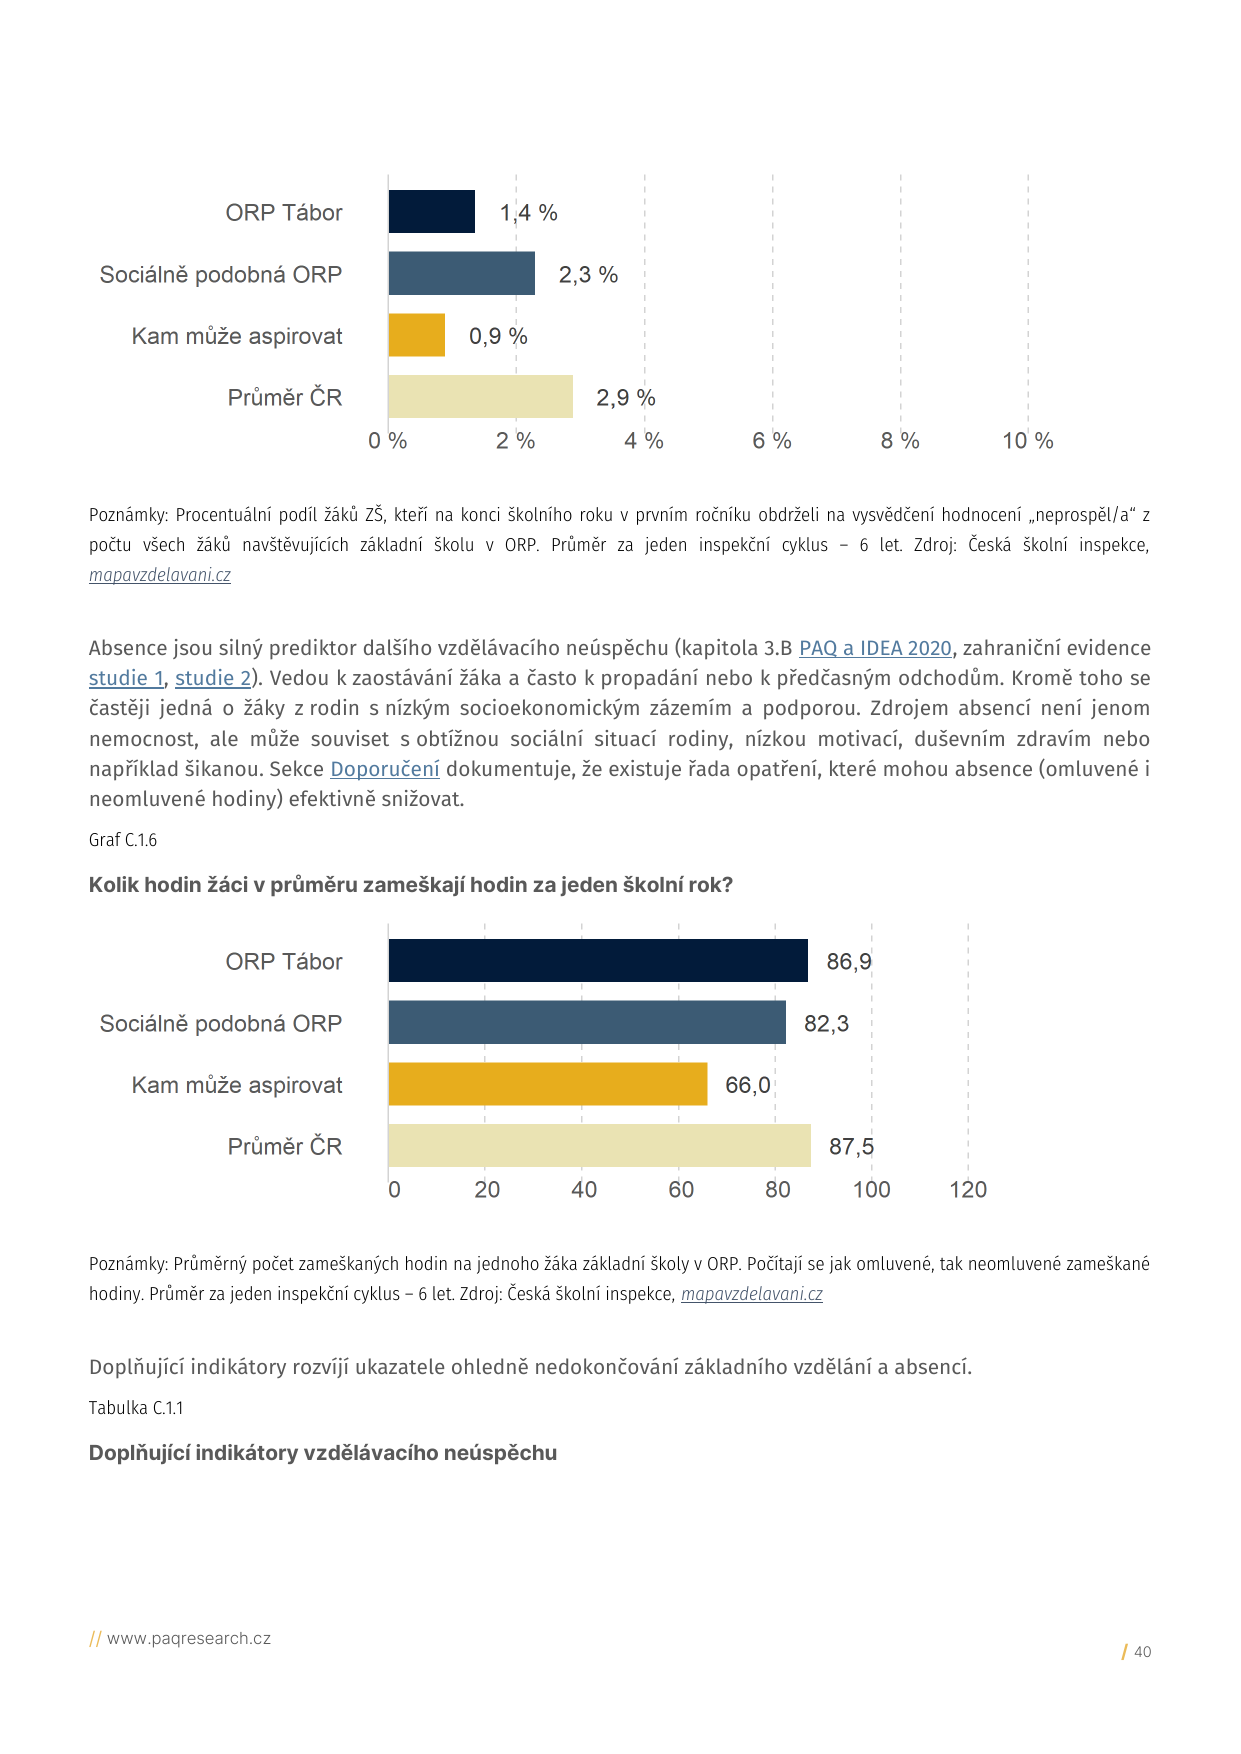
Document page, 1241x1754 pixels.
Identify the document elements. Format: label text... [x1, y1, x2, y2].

text Doplňující indikátory rozvíjí ukazatele ohledně nedokončování základního vzdělání a absencí. [89, 1350, 1152, 1380]
picture [88, 897, 1139, 1229]
text Tabulka C.1.1 [89, 1397, 1152, 1419]
text Poznámky: Průměrný počet zameškaných hodin na jednoho žáka základní školy v ORP. Počítají se jak omluvené, tak neomluvené zameškané hodiny. Průměr za jeden inspekční cyklus – 6 let. Zdroj: Česká školní inspekce, mapavzdelavani.cz [89, 1245, 1152, 1306]
text Poznámky: Procentuální podíl žáků ZŠ, kteří na konci školního roku v prvním ročníku obdrželi na vysvědčení hodnocení „neprospěl/a“ z počtu všech žáků navštěvujících základní školu v ORP. Průměr za jeden inspekční cyklus – 6 let. Zdroj: Česká školní inspekce, mapavzdelavani.cz [89, 496, 1152, 586]
text Absence jsou silný prediktor dalšího vzdělávacího neúspěchu (kapitola 3.B PAQ a IDEA 2020, zahraniční evidence studie 1, studie 2). Vedou k zaostávání žáka a často k propadání nebo k předčasným odchodům. Kromě toho se častěji jedná o žáky z rodin s nízkým socioekonomickým zázemím a podporou. Zdrojem absencí není jenom nemocnost, ale může souviset s obtížnou sociální situací rodiny, nízkou motivací, duševním zdravím nebo například šikanou. Sekce Doporučení dokumentuje, že existuje řada opatření, které mohou absence (omluvené i neomluvené hodiny) efektivně snižovat. [89, 631, 1152, 812]
text Graf C.1.6 [89, 828, 1152, 851]
picture [88, 147, 1139, 480]
text Kolik hodin žáci v průměru zameškají hodin za jeden školní rok? [89, 867, 1152, 897]
text Doplňující indikátory vzdělávacího neúspěchu [89, 1435, 1152, 1465]
